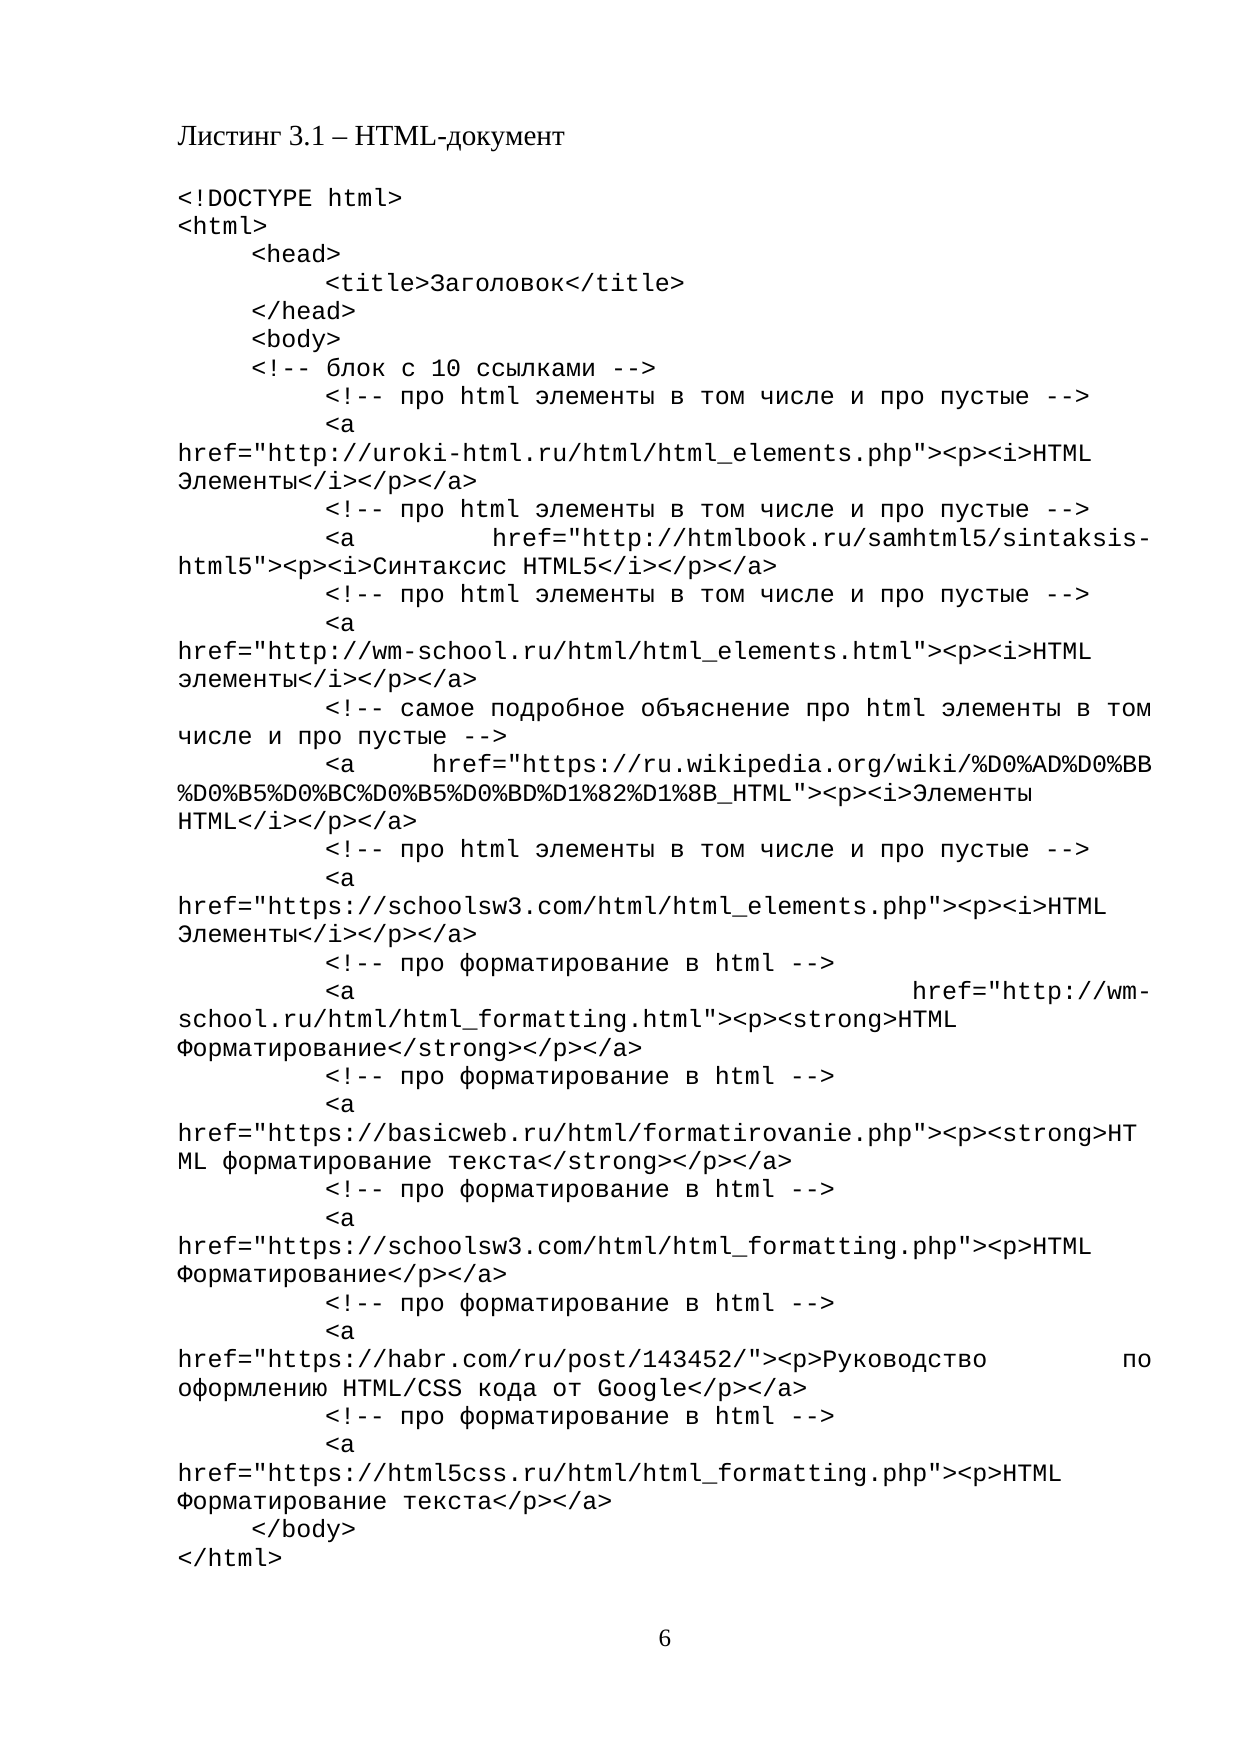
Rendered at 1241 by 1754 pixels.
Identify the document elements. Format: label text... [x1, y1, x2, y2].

text <!-- самое подробное объяснение про html элементы в том числе и про пустые --> [177, 695, 1152, 752]
text <a href="https://ru.wikipedia.org/wiki/%D0%AD%D0%BB%D0%B5%D0%BC%D0%B5%D0%BD%D1%82%D1%8B_HTML"><p><i>Элементы HTML</i></p></a> [177, 752, 1152, 837]
text <a href="http://htmlbook.ru/samhtml5/sintaksis-html5"><p><i>Синтаксис HTML5</i></p></a> [177, 525, 1152, 582]
text <a href="http://wm-school.ru/html/html_formatting.html"><p><strong>HTML Форматирование</strong></p></a> [177, 978, 1152, 1063]
text </head> [177, 298, 1152, 327]
text <!-- про форматирование в html --> [177, 1290, 1152, 1318]
text <!-- про html элементы в том числе и про пустые --> [177, 383, 1152, 412]
text <html> [177, 213, 1152, 242]
text <!-- про форматирование в html --> [177, 1177, 1152, 1205]
text <!-- про форматирование в html --> [177, 1403, 1152, 1432]
text <a href="http://wm-school.ru/html/html_elements.html"><p><i>HTML элементы</i></p></a> [177, 610, 1152, 695]
text <body> [177, 327, 1152, 355]
text <a href="https://basicweb.ru/html/formatirovanie.php"><p><strong>HTML форматирование текста</strong></p></a> [177, 1092, 1152, 1177]
text <!-- блок с 10 ссылками --> [177, 355, 1152, 383]
text <a href="http://uroki-html.ru/html/html_elements.php"><p><i>HTML Элементы</i></p></a> [177, 412, 1152, 497]
text Листинг 3.1 – HTML-документ [177, 118, 1152, 152]
text <!-- про html элементы в том числе и про пустые --> [177, 497, 1152, 525]
text <a href="https://html5css.ru/html/html_formatting.php"><p>HTML Форматирование текста</p></a> [177, 1432, 1152, 1517]
text <a href="https://schoolsw3.com/html/html_formatting.php"><p>HTML Форматирование</p></a> [177, 1205, 1152, 1290]
text <!-- про html элементы в том числе и про пустые --> [177, 582, 1152, 610]
text <!-- про форматирование в html --> [177, 1063, 1152, 1092]
text <a href="https://schoolsw3.com/html/html_elements.php"><p><i>HTML Элементы</i></p></a> [177, 865, 1152, 950]
text <head> [177, 242, 1152, 270]
text </body> [177, 1517, 1152, 1545]
text <!-- про html элементы в том числе и про пустые --> [177, 837, 1152, 865]
text <!DOCTYPE html> [177, 185, 1152, 213]
text <a href="https://habr.com/ru/post/143452/"><p>Руководство по оформлению HTML/CSS кода от Google</p></a> [177, 1318, 1152, 1403]
text <title>Заголовок</title> [177, 270, 1152, 298]
text <!-- про форматирование в html --> [177, 950, 1152, 978]
text </html> [177, 1545, 1152, 1573]
